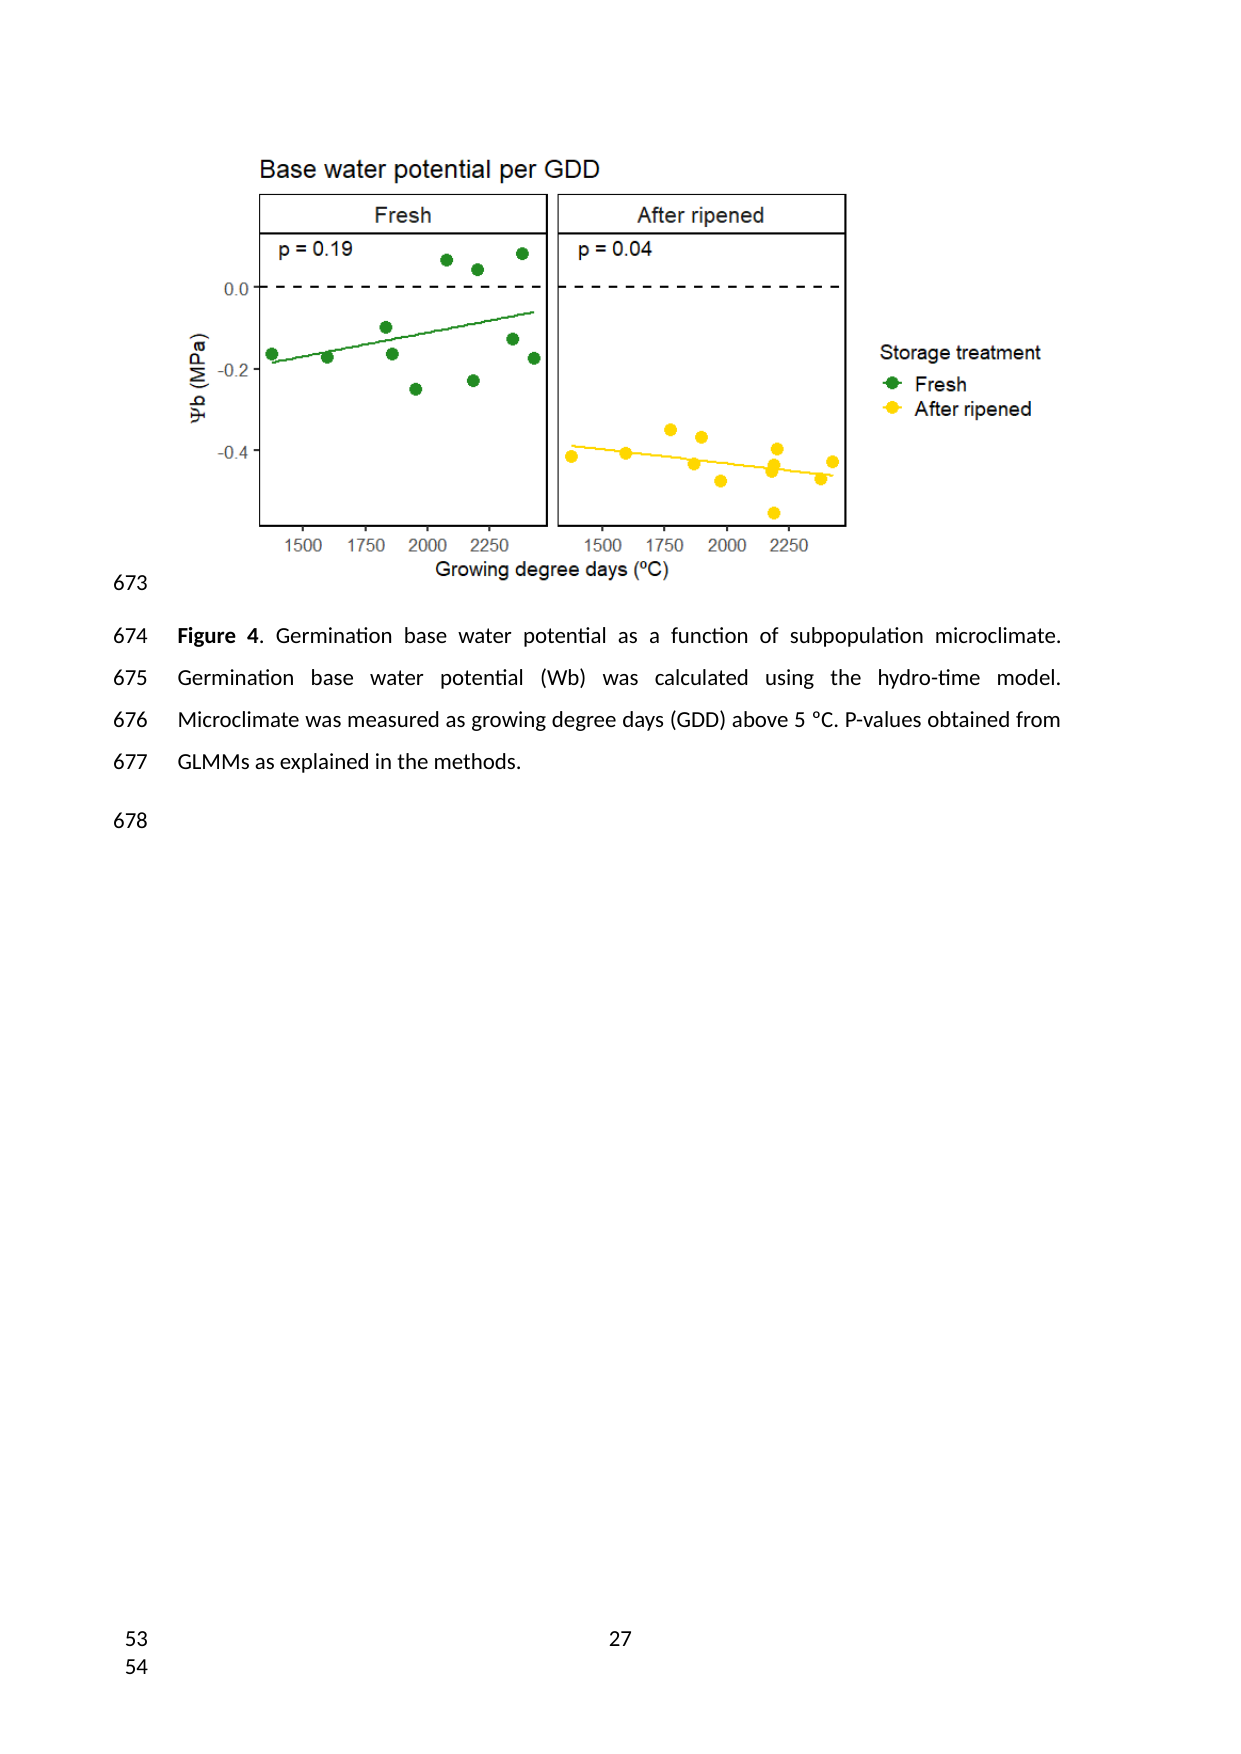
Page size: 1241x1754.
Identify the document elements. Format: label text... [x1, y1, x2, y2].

text Figure 4. Germination base water potential as a function of subpopulation microclimate. Germination base water potential (Wb) was calculated using the hydro-time model. Microclimate was measured as growing degree days (GDD) above 5 ºC. P-values obtained from GLMMs as explained in the methods. [177, 621, 1063, 775]
picture [177, 147, 1063, 591]
